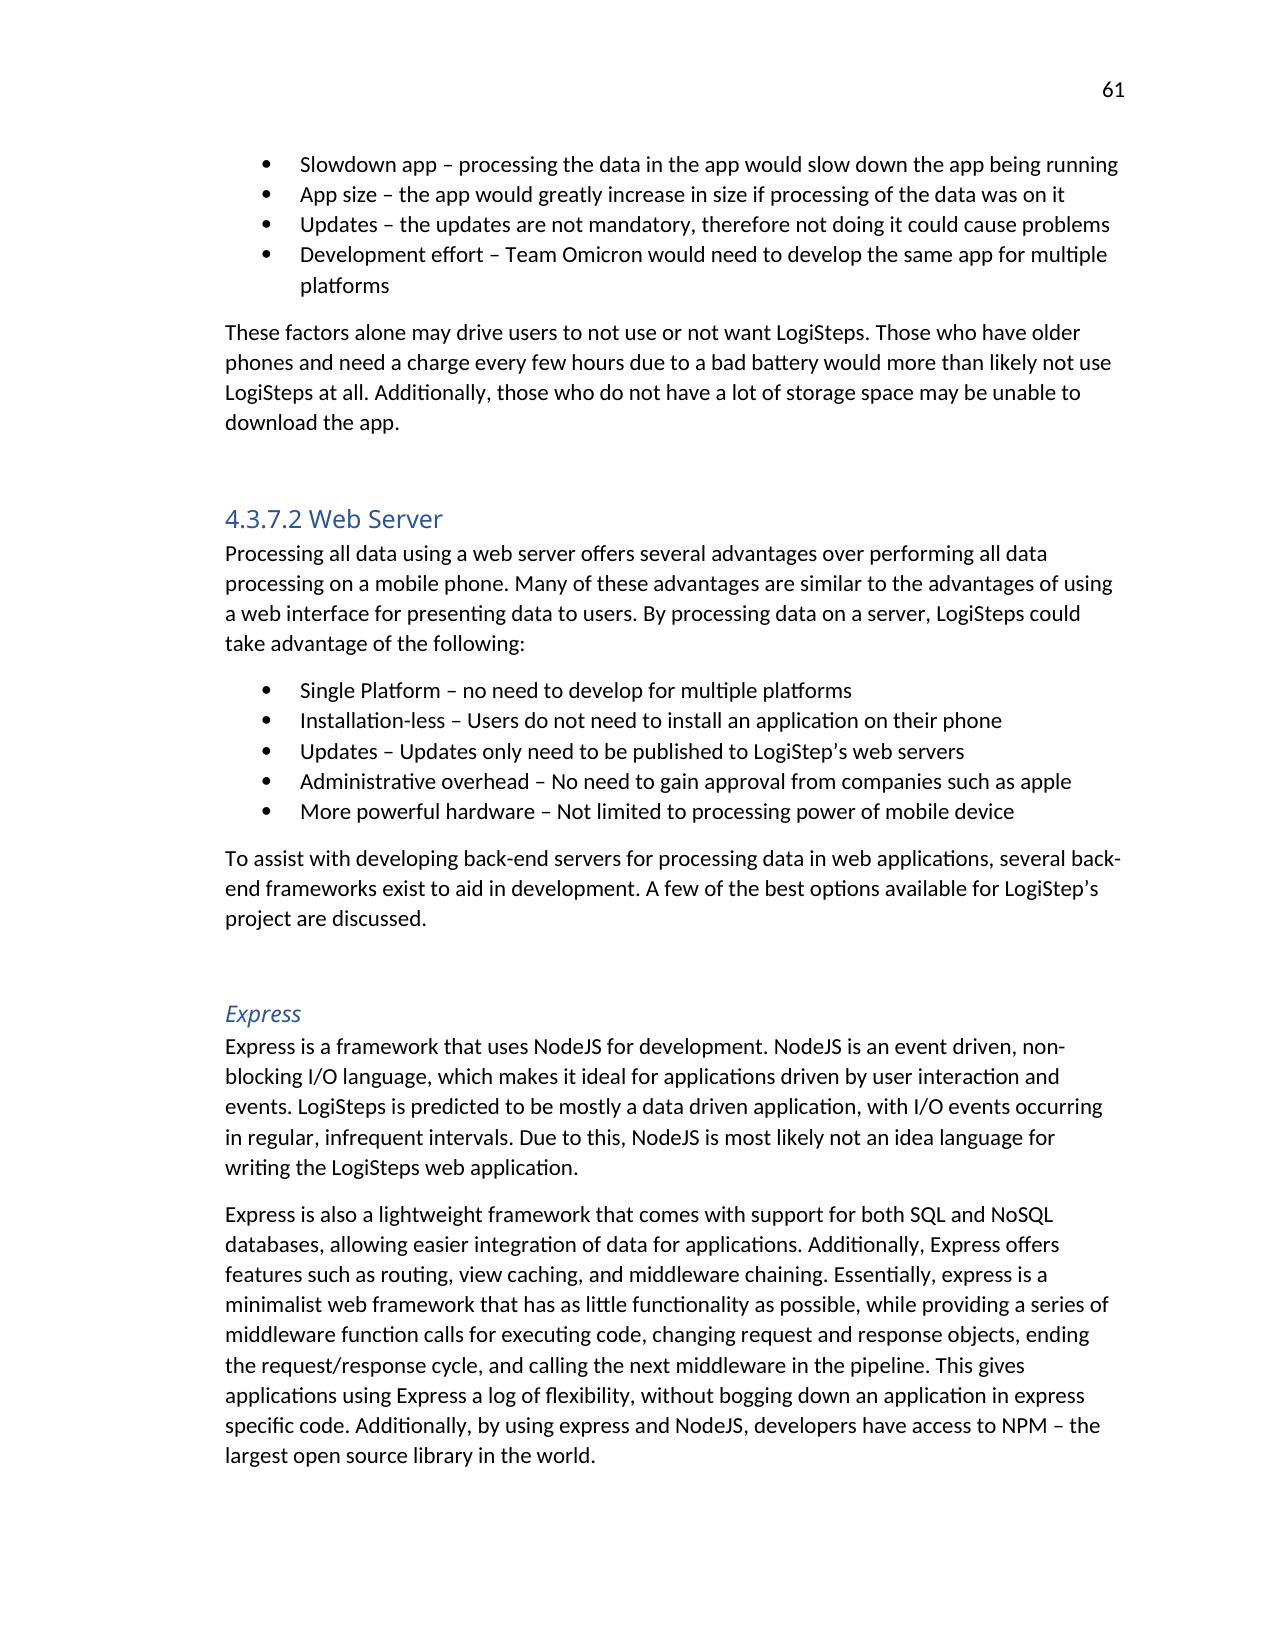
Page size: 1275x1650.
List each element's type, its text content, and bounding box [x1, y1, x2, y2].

text These factors alone may drive users to not use or not want LogiSteps. Those who have older phones and need a charge every few hours due to a bad battery would more than likely not use LogiSteps at all. Additionally, those who do not have a lot of storage space may be unable to download the app. [225, 318, 1125, 436]
subtitle 4.3.7.2 Web Server [150, 502, 1125, 536]
text Processing all data using a web server offers several advantages over performing all data processing on a mobile phone. Many of these advantages are similar to the advantages of using a web interface for presenting data to users. By processing data on a server, LogiSteps could take advantage of the following: [225, 539, 1125, 657]
subtitle Express [225, 998, 1125, 1029]
list Single Platform – no need to develop for multiple platforms [262, 676, 1125, 704]
list Development effort – Team Omicron would need to develop the same app for multiple platforms [262, 241, 1125, 299]
list More powerful hardware – Not limited to processing power of mobile device [262, 797, 1125, 825]
list Updates – the updates are not mandatory, therefore not doing it could cause problems [262, 210, 1125, 238]
list Updates – Updates only need to be published to LogiStep’s web servers [262, 737, 1125, 765]
list App size – the app would greatly increase in size if processing of the data was on it [262, 180, 1125, 208]
list Administrative overhead – No need to gain approval from companies such as apple [262, 767, 1125, 795]
list Slowdown app – processing the data in the app would slow down the app being running [262, 150, 1125, 178]
list Installation-less – Users do not need to install an application on their phone [262, 707, 1125, 734]
text Express is also a lightweight framework that comes with support for both SQL and NoSQL databases, allowing easier integration of data for applications. Additionally, Express offers features such as routing, view caching, and middleware chaining. Essentially, express is a minimalist web framework that has as little functionality as possible, while providing a series of middleware function calls for executing code, changing request and response objects, ending the request/response cycle, and calling the next middleware in the pipeline. This gives applications using Express a log of flexibility, without bogging down an application in express specific code. Additionally, by using express and NodeJS, developers have access to NPM – the largest open source library in the world. [225, 1200, 1125, 1469]
text To assist with developing back-end servers for processing data in web applications, several back-end frameworks exist to aid in development. A few of the best options available for LogiStep’s project are discussed. [225, 844, 1125, 932]
text Express is a framework that uses NodeJS for development. NodeJS is an event driven, non-blocking I/O language, which makes it ideal for applications driven by user interaction and events. LogiSteps is predicted to be mostly a data driven application, with I/O events occurring in regular, infrequent intervals. Due to this, NodeJS is most likely not an idea language for writing the LogiSteps web application. [225, 1032, 1125, 1181]
